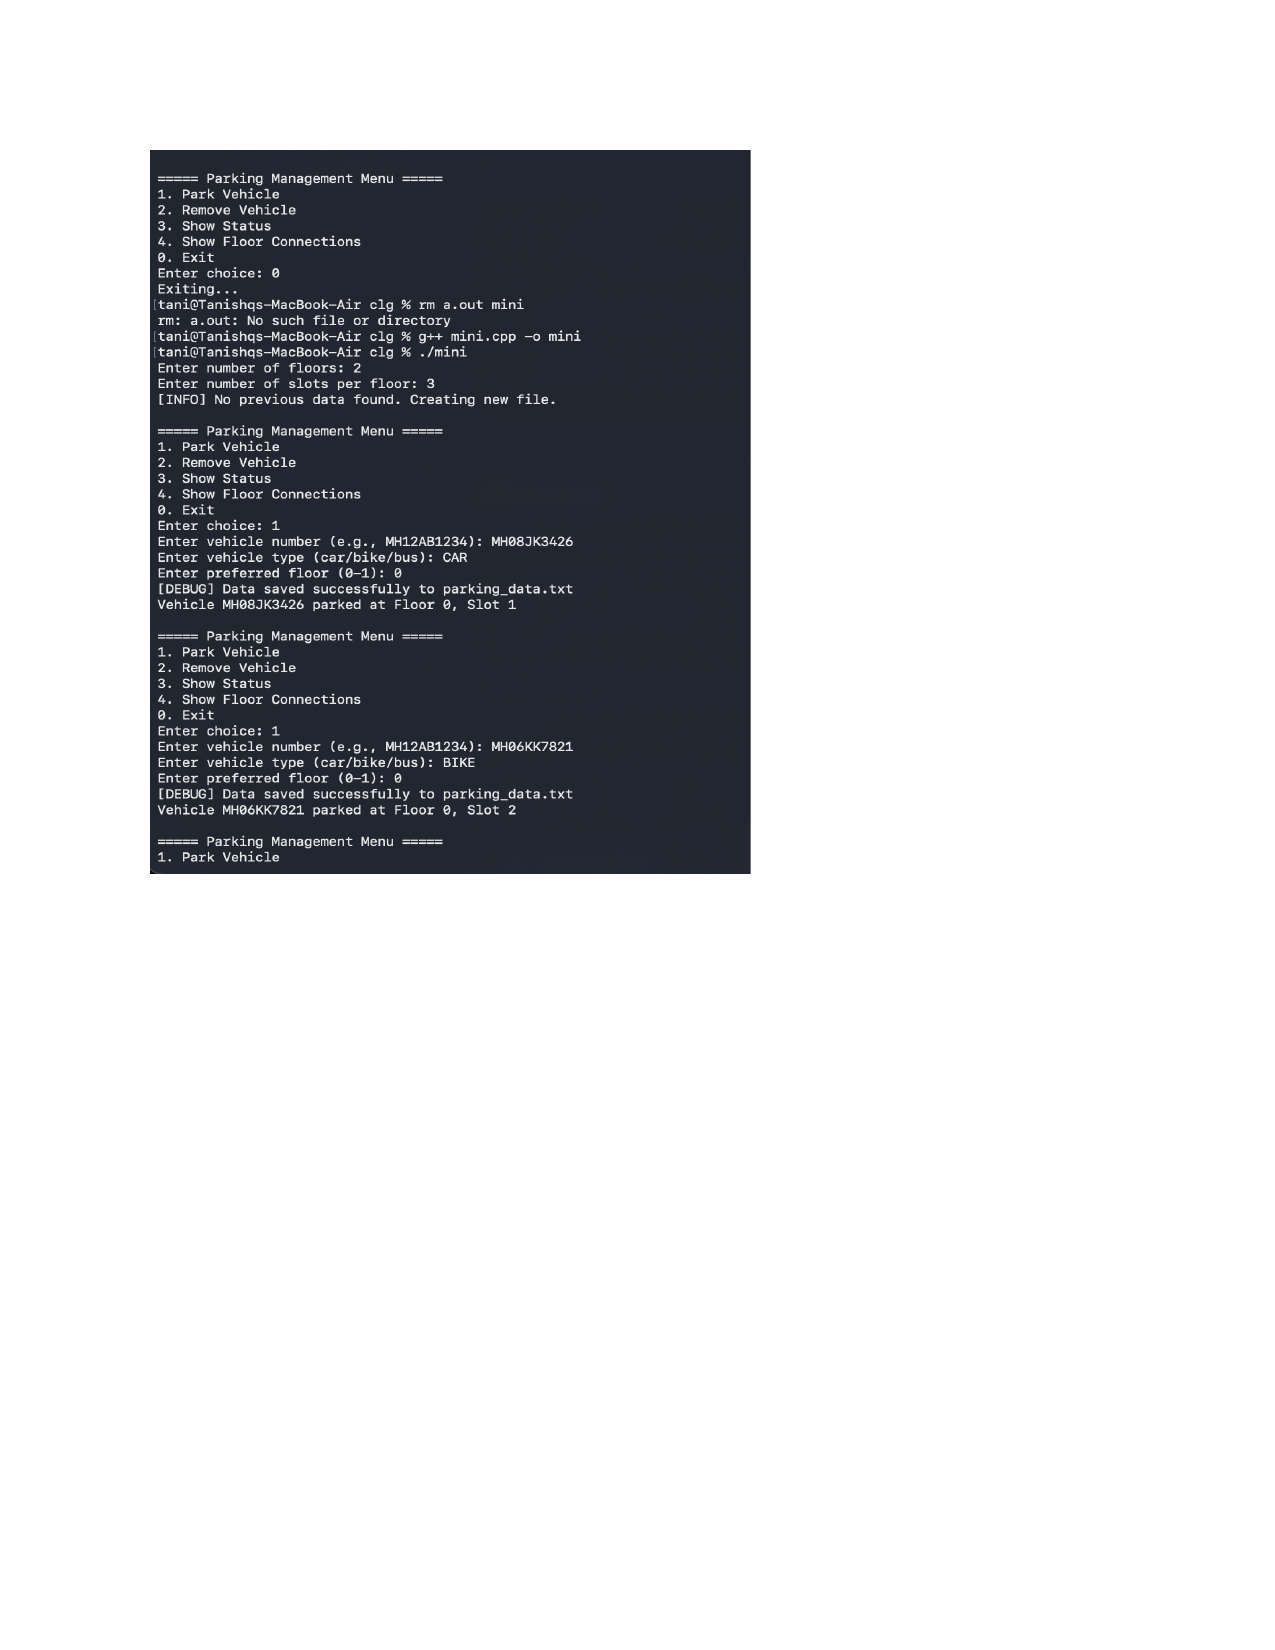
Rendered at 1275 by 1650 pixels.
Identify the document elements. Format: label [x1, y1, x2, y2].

picture [150, 150, 751, 874]
